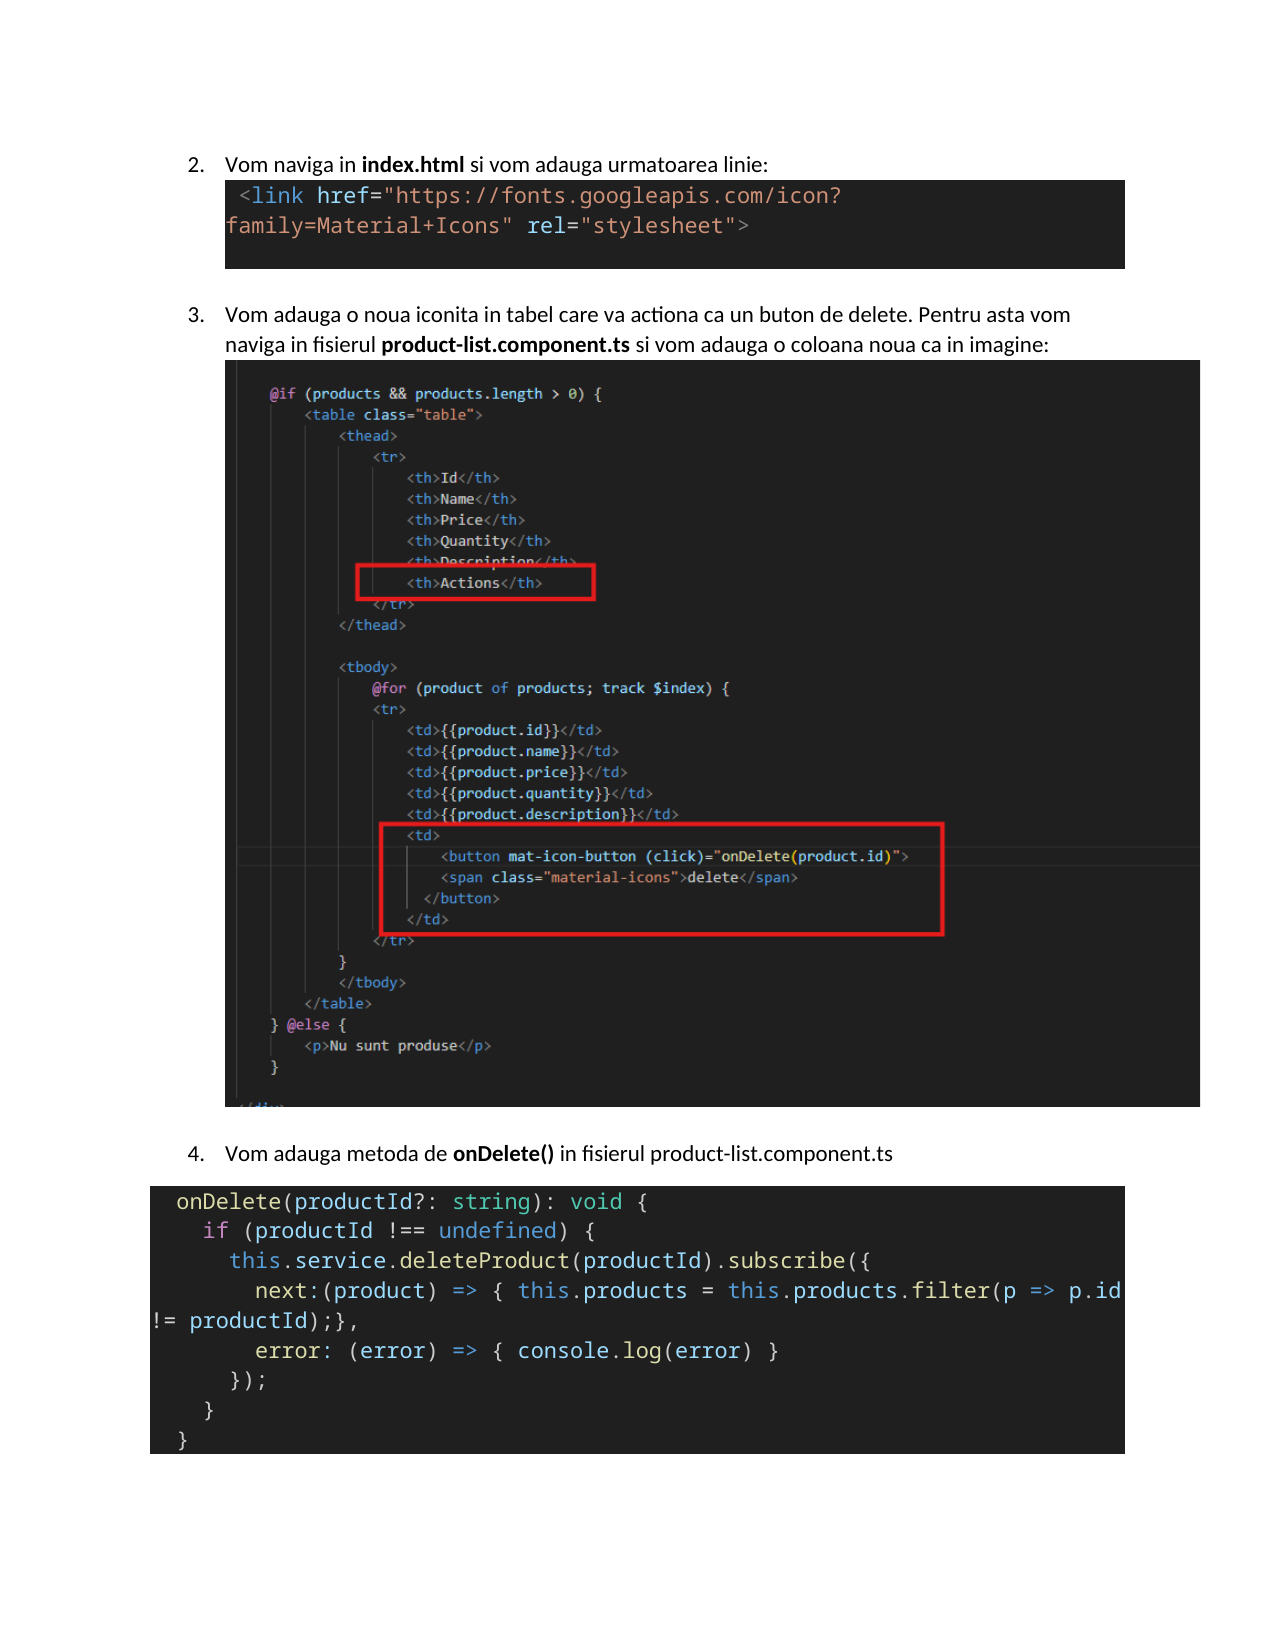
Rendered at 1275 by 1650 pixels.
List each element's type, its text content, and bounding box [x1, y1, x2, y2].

picture [225, 360, 1200, 1107]
list Vom adauga o noua iconita in tabel care va actiona ca un buton de delete. Pentru asta vom naviga in fisierul product-list.component.ts si vom adauga o coloana noua ca in imagine: [187, 300, 1125, 358]
text } [150, 1394, 1125, 1424]
text }); [150, 1364, 1125, 1394]
list <link href="https://fonts.googleapis.com/icon?family=Material+Icons" rel="stylesheet"> [225, 180, 1125, 240]
list Vom adauga metoda de onDelete() in fisierul product-list.component.ts [187, 1139, 1125, 1167]
text error: (error) => { console.log(error) } [150, 1334, 1125, 1364]
text onDelete(productId?: string): void { [150, 1186, 1125, 1215]
text next:(product) => { this.products = this.products.filter(p => p.id != productId);}, [150, 1275, 1125, 1334]
list Vom naviga in index.html si vom adauga urmatoarea linie: [187, 150, 1125, 178]
text } [150, 1424, 1125, 1454]
text if (productId !== undefined) { [150, 1215, 1125, 1245]
text this.service.deleteProduct(productId).subscribe({ [150, 1245, 1125, 1275]
